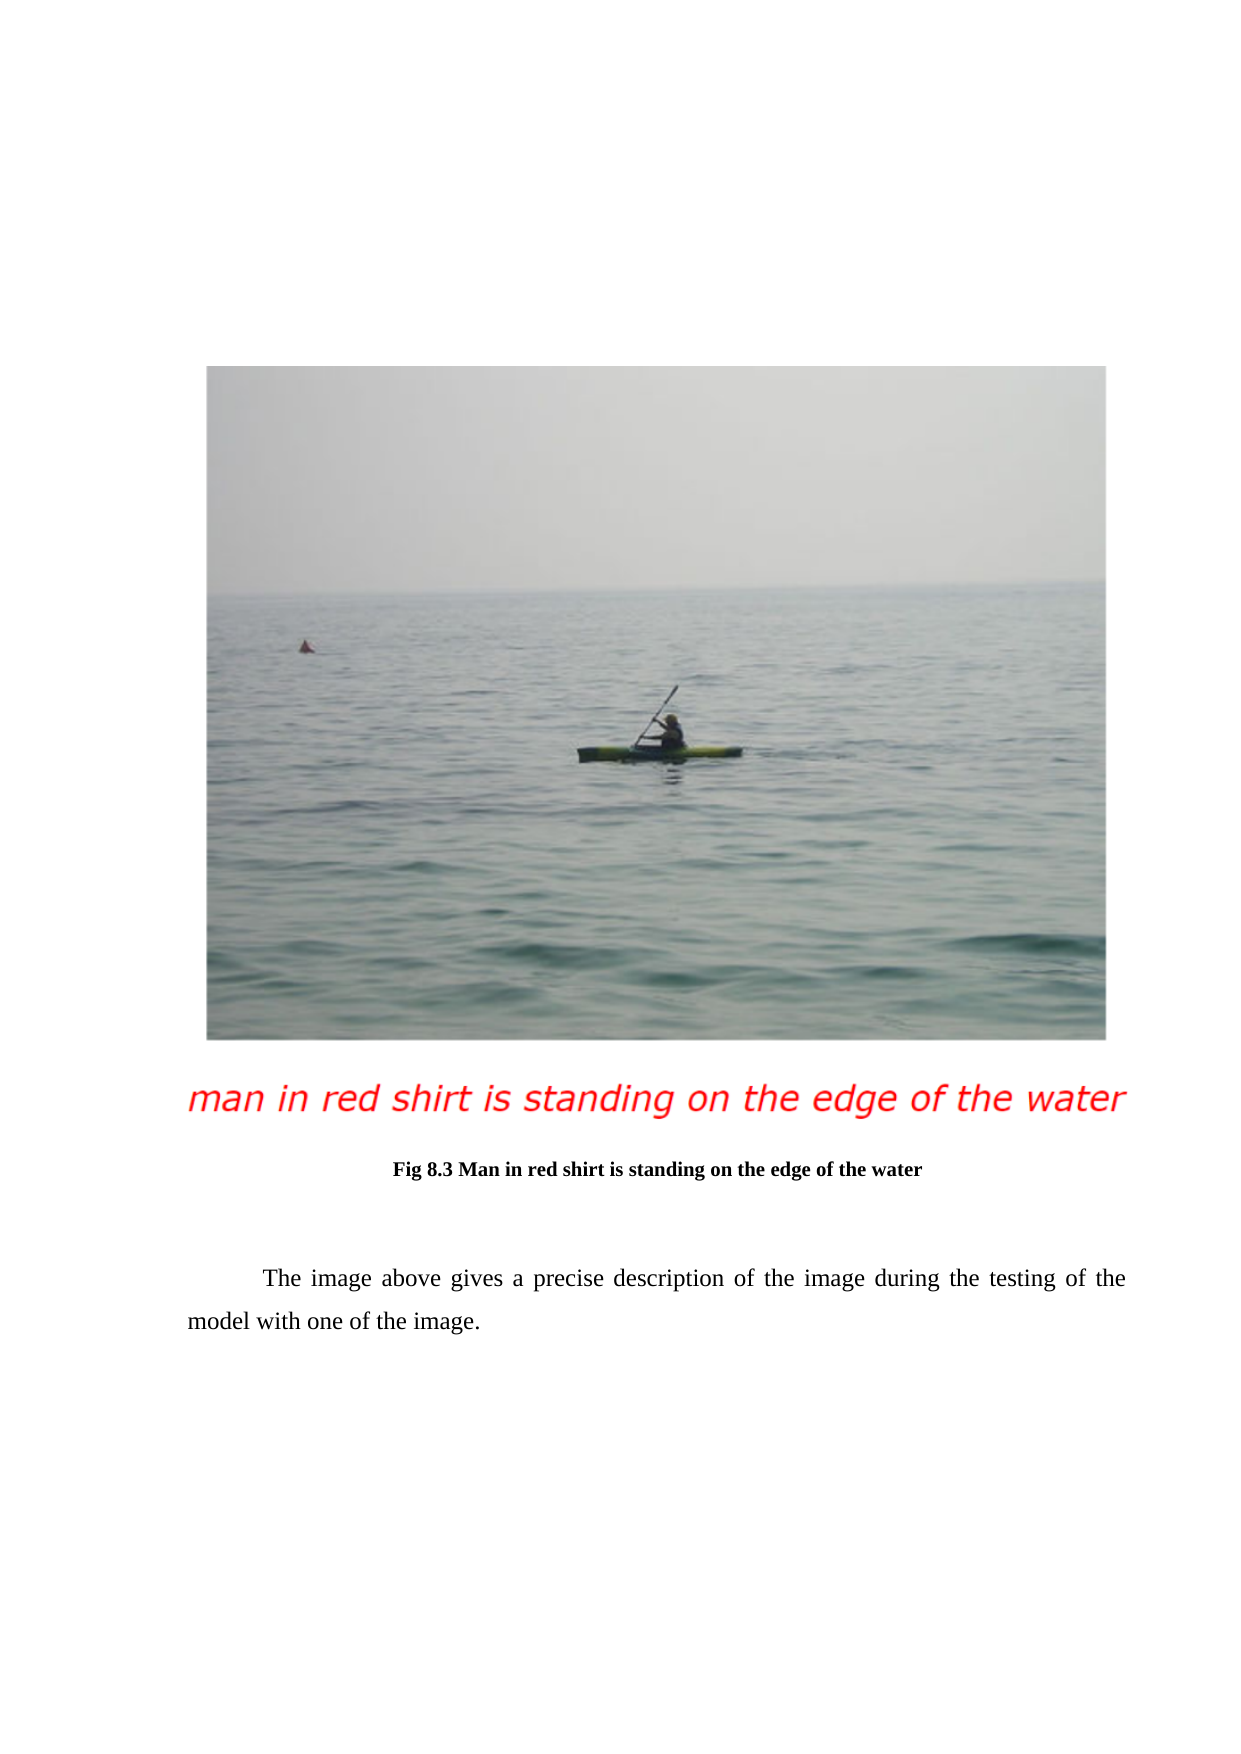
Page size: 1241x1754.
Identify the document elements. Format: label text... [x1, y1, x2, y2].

text The image above gives a precise description of the image during the testing of the model with one of the image. [187, 1263, 1128, 1334]
picture [187, 366, 1128, 1127]
text Fig 8.3 Man in red shirt is standing on the edge of the water [187, 1157, 1128, 1181]
